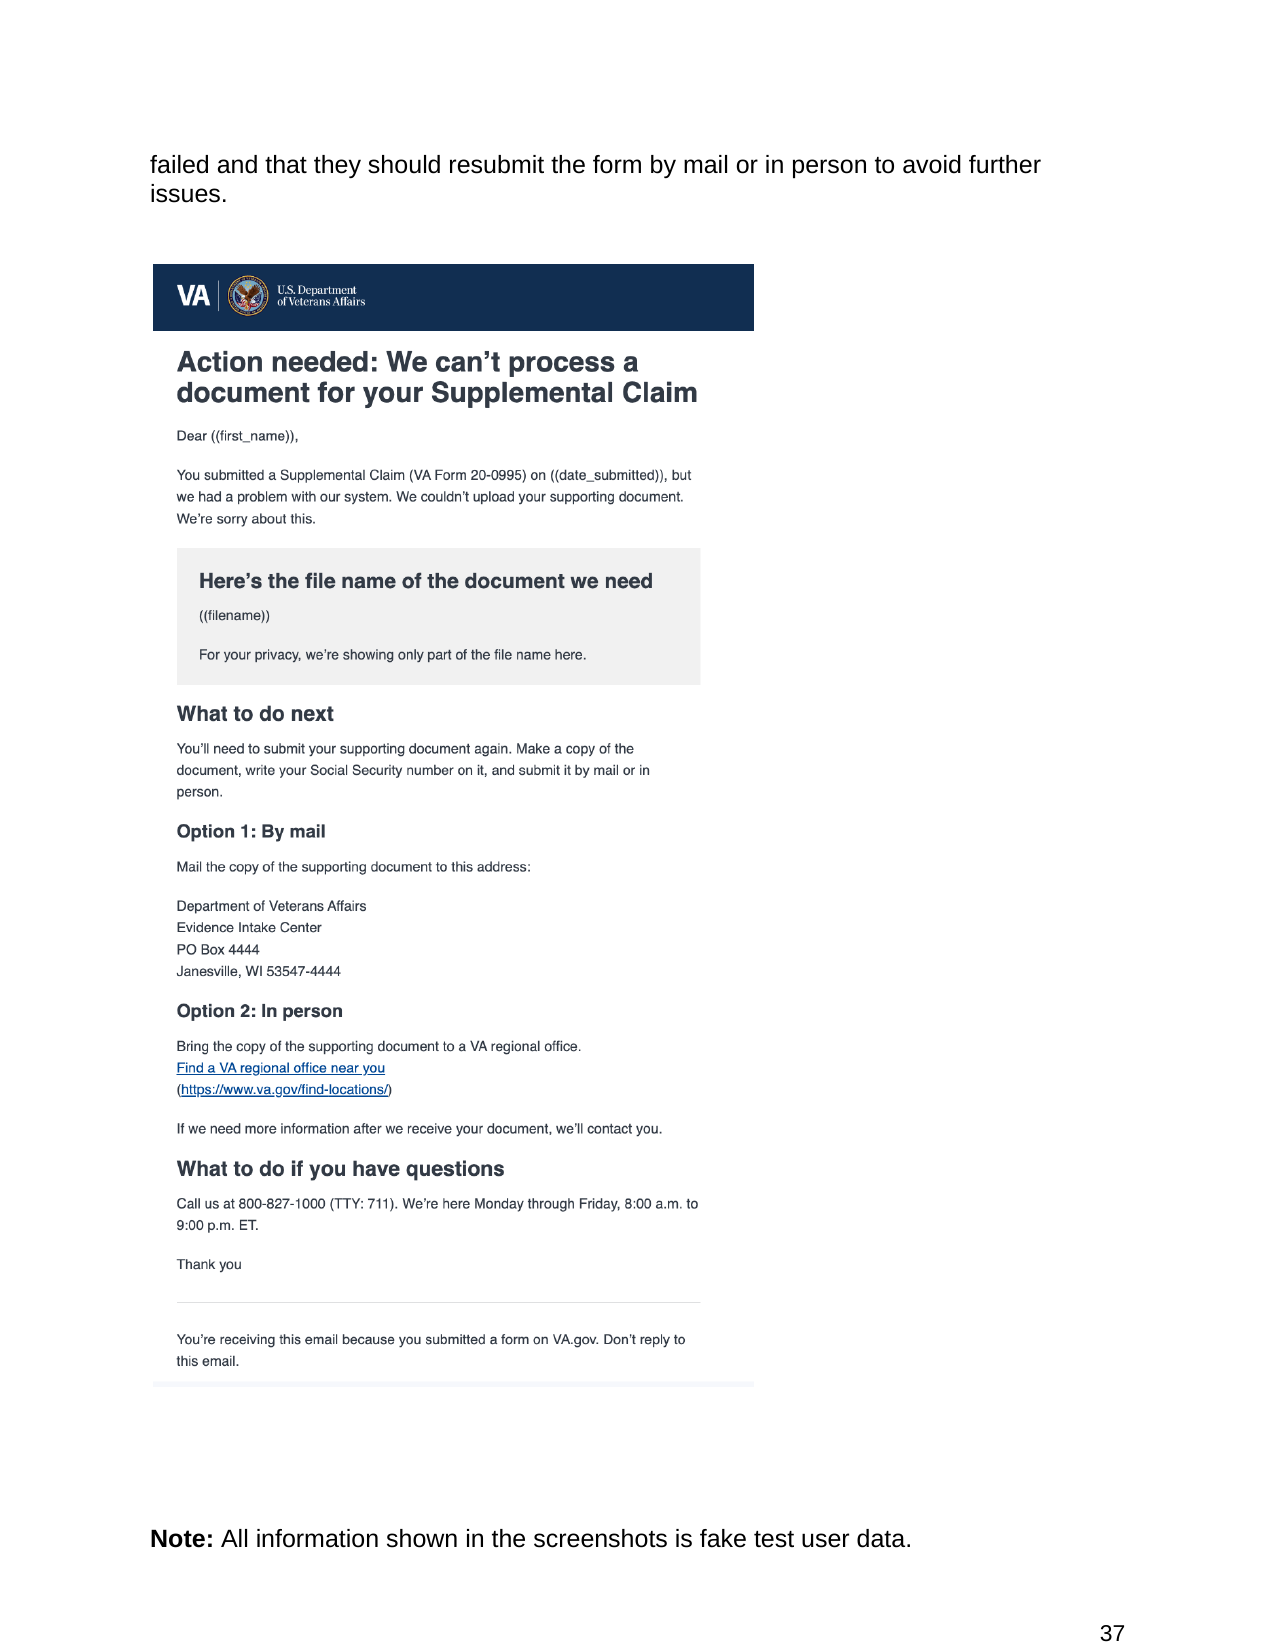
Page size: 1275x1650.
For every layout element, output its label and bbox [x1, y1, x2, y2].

picture [153, 264, 754, 1387]
text [150, 150, 1125, 207]
